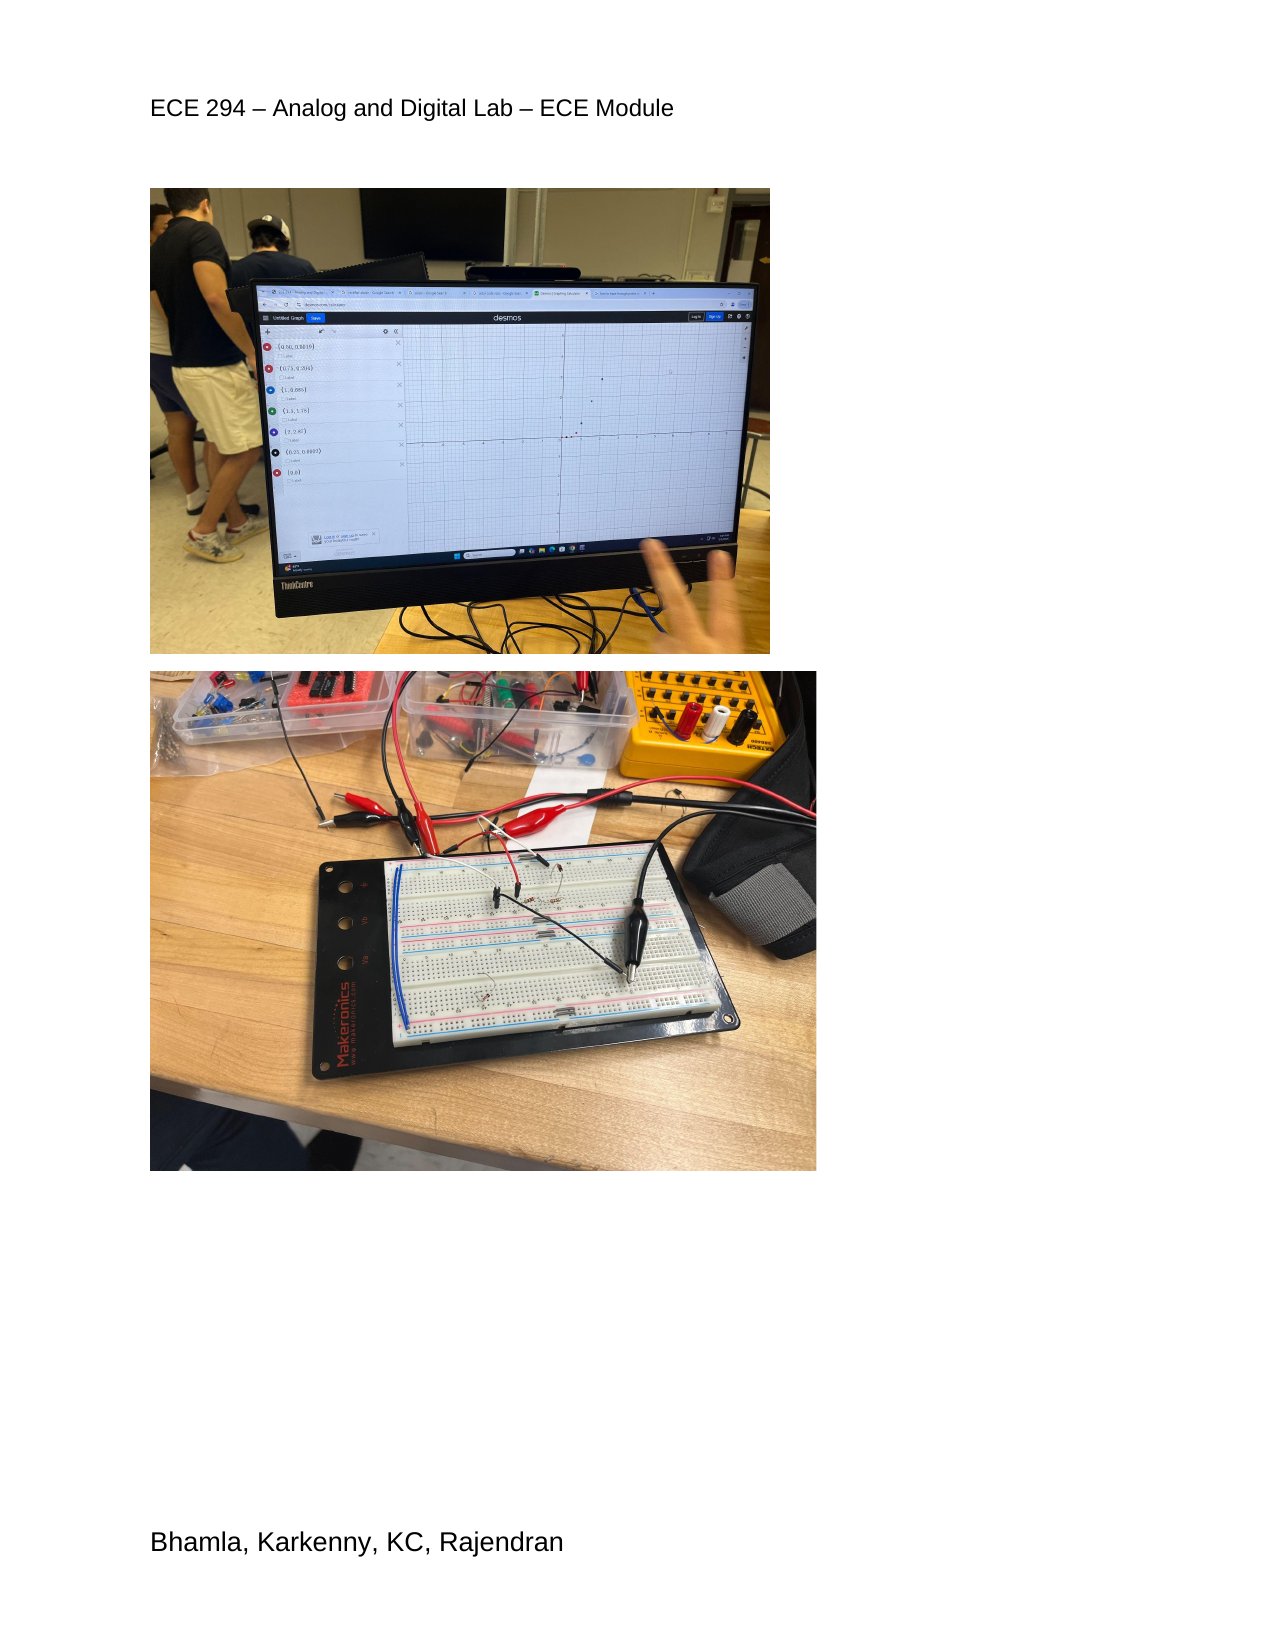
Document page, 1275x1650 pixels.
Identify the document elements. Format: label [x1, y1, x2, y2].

picture [150, 188, 770, 654]
picture [150, 671, 817, 1171]
